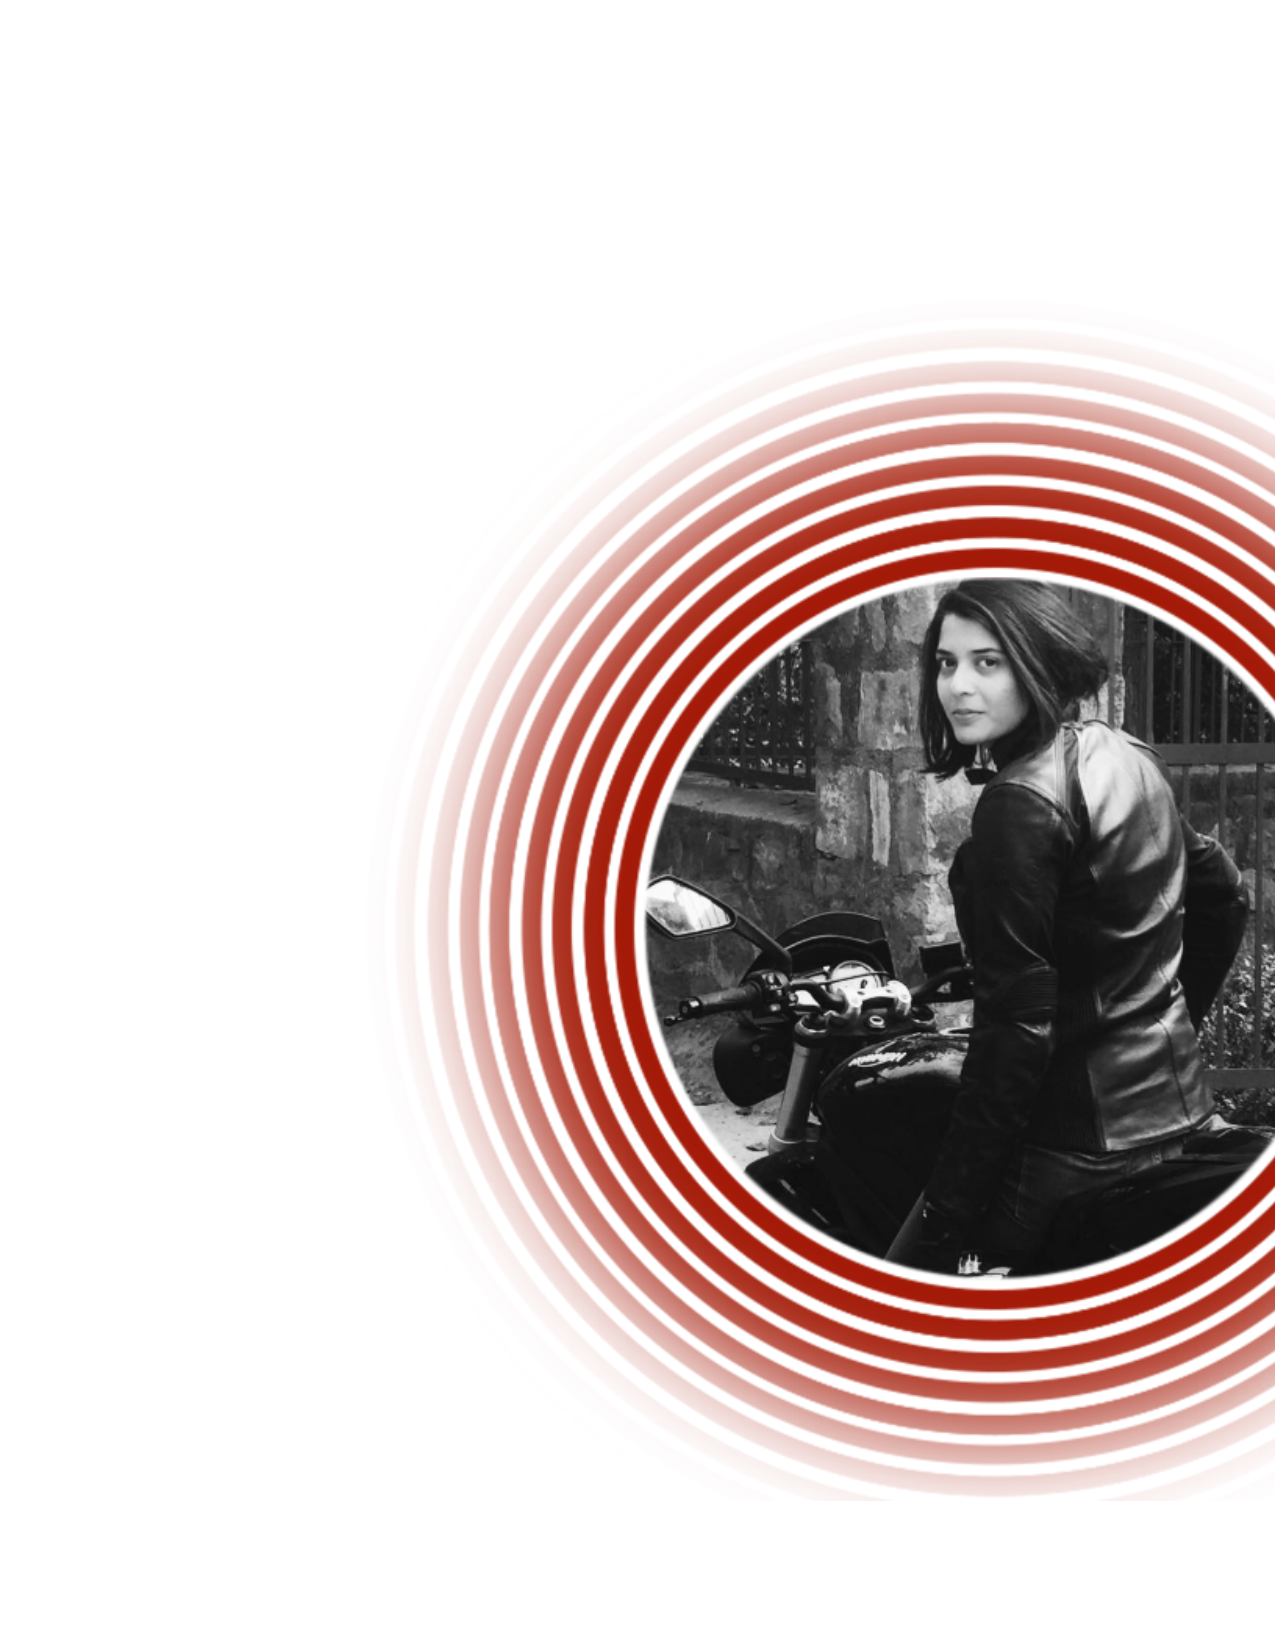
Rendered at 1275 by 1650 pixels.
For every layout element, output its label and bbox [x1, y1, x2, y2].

picture [150, 150, 1275, 1501]
